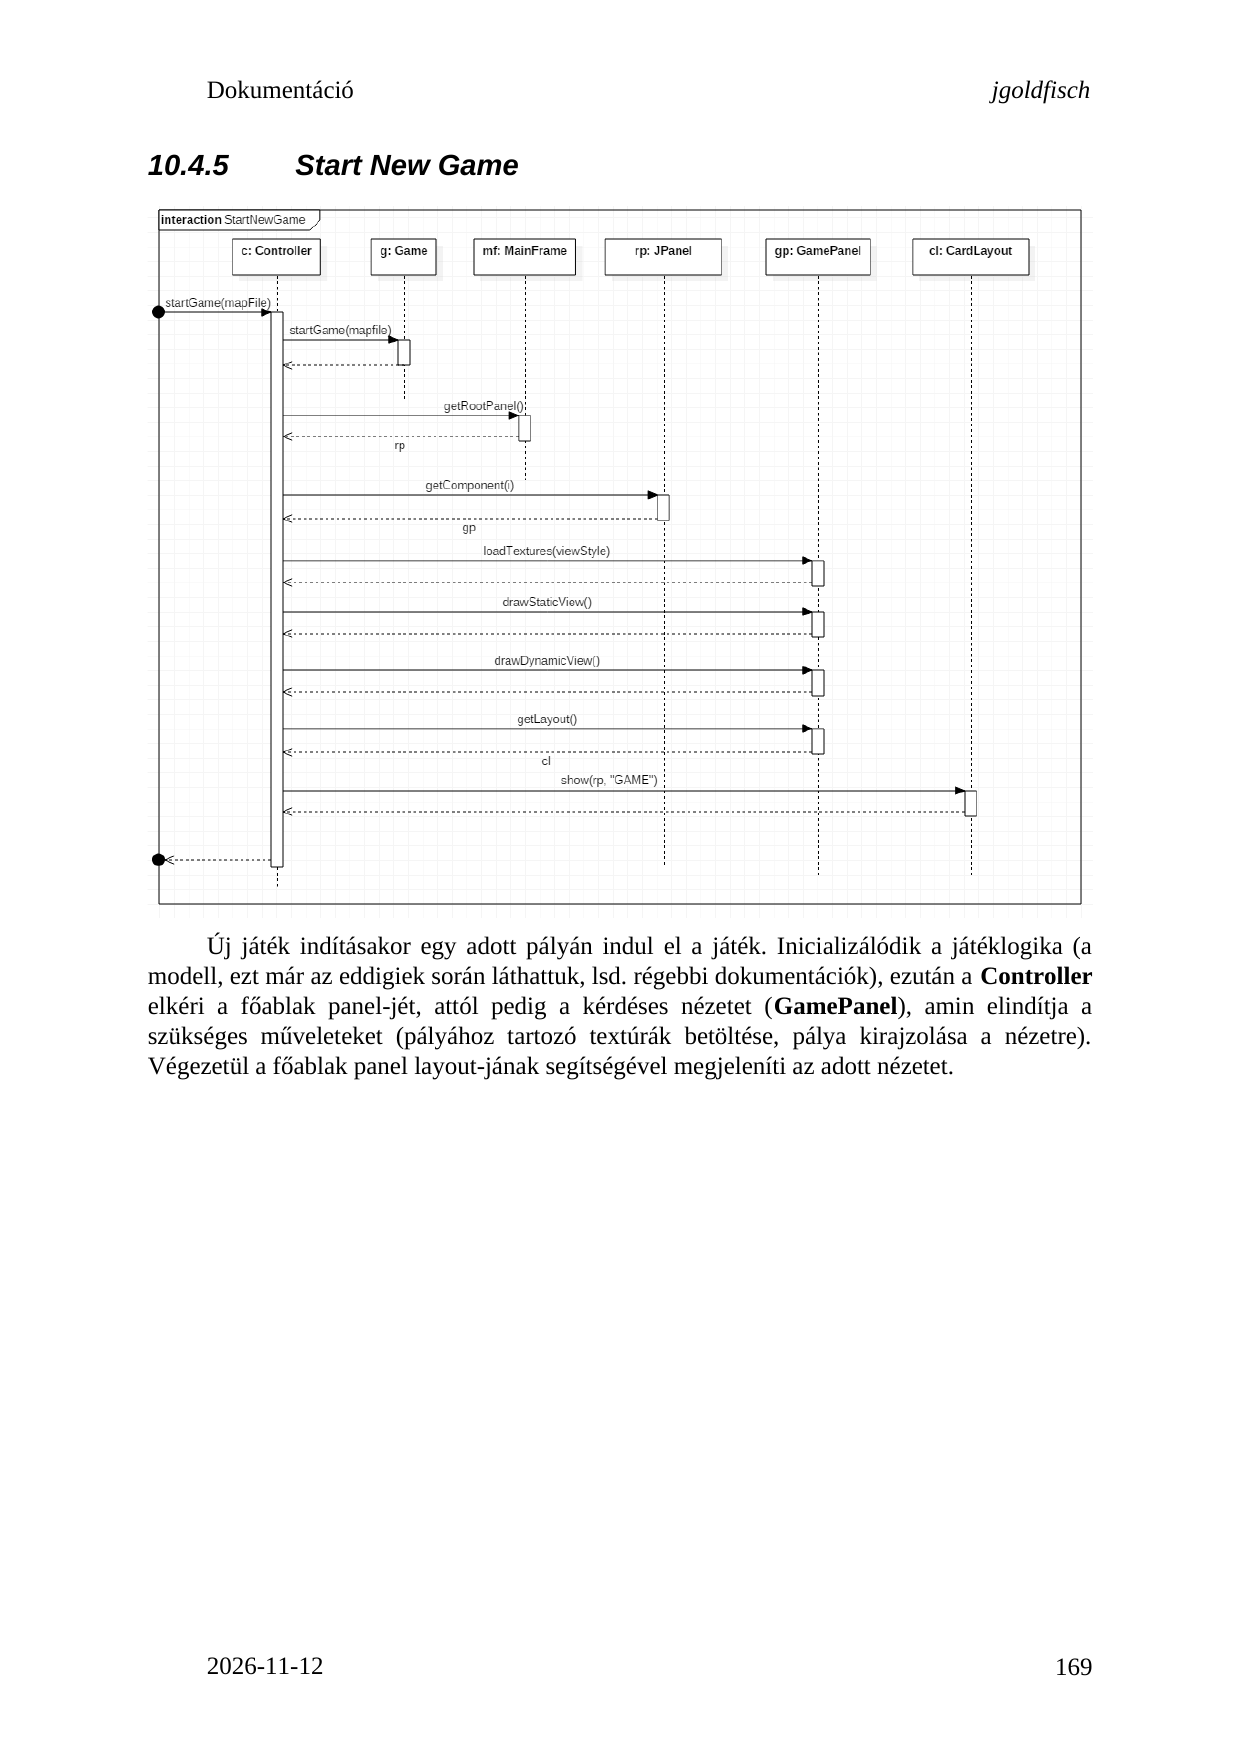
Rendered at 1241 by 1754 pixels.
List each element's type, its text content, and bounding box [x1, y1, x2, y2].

picture [147, 206, 1093, 918]
text Új játék indításakor egy adott pályán indul el a játék. Inicializálódik a játéklogika (a modell, ezt már az eddigiek során láthattuk, lsd. régebbi dokumentációk), ezután a Controller elkéri a főablak panel-jét, attól pedig a kérdéses nézetet (GamePanel), amin elindítja a szükséges műveleteket (pályához tartozó textúrák betöltése, pálya kirajzolása a nézetre). Végezetül a főablak panel layout-jának segítségével megjeleníti az adott nézetet. [148, 930, 1093, 1080]
subtitle Start New Game [148, 148, 1093, 181]
